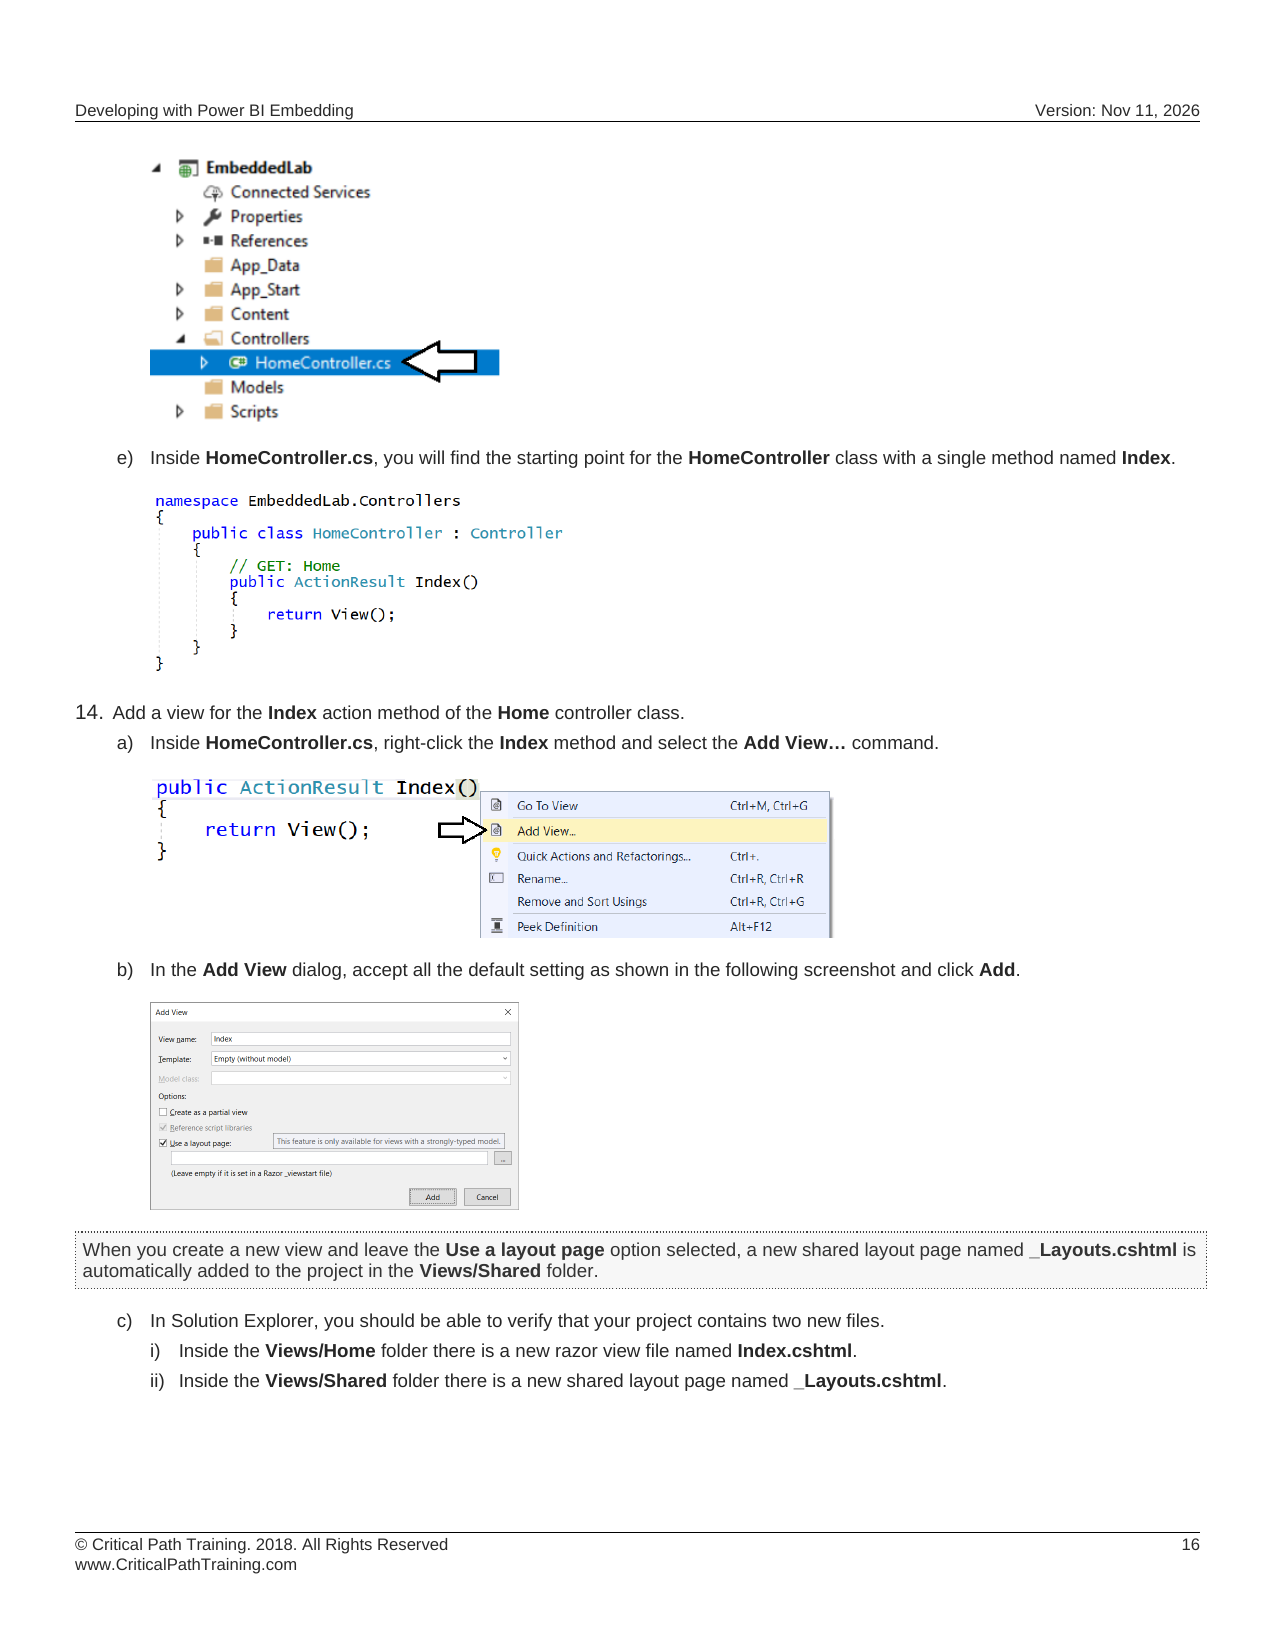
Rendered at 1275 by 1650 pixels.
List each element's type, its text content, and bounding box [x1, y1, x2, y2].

text In Solution Explorer, you should be able to verify that your project contains two new files. [117, 1310, 1200, 1331]
text Inside HomeController.cs, you will find the starting point for the HomeController class with a single method named Index. [117, 447, 1200, 468]
text Inside the Views/Shared folder there is a new shared layout page named _Layouts.cshtml. [150, 1370, 1200, 1391]
text When you create a new view and leave the Use a layout page option selected, a new shared layout page named _Layouts.cshtml is automatically added to the project in the Views/Shared folder. [75, 1231, 1207, 1289]
picture [150, 775, 845, 938]
text Inside the Views/Home folder there is a new razor view file named Index.cshtml. [150, 1340, 1200, 1361]
picture [150, 156, 500, 425]
text Inside HomeController.cs, right-click the Index method and select the Add View… command. [117, 732, 1200, 753]
text In the Add View dialog, accept all the default setting as shown in the following screenshot and click Add. [117, 959, 1200, 981]
picture [150, 1002, 519, 1210]
picture [150, 490, 575, 678]
text Add a view for the Index action method of the Home controller class. [75, 699, 1200, 723]
